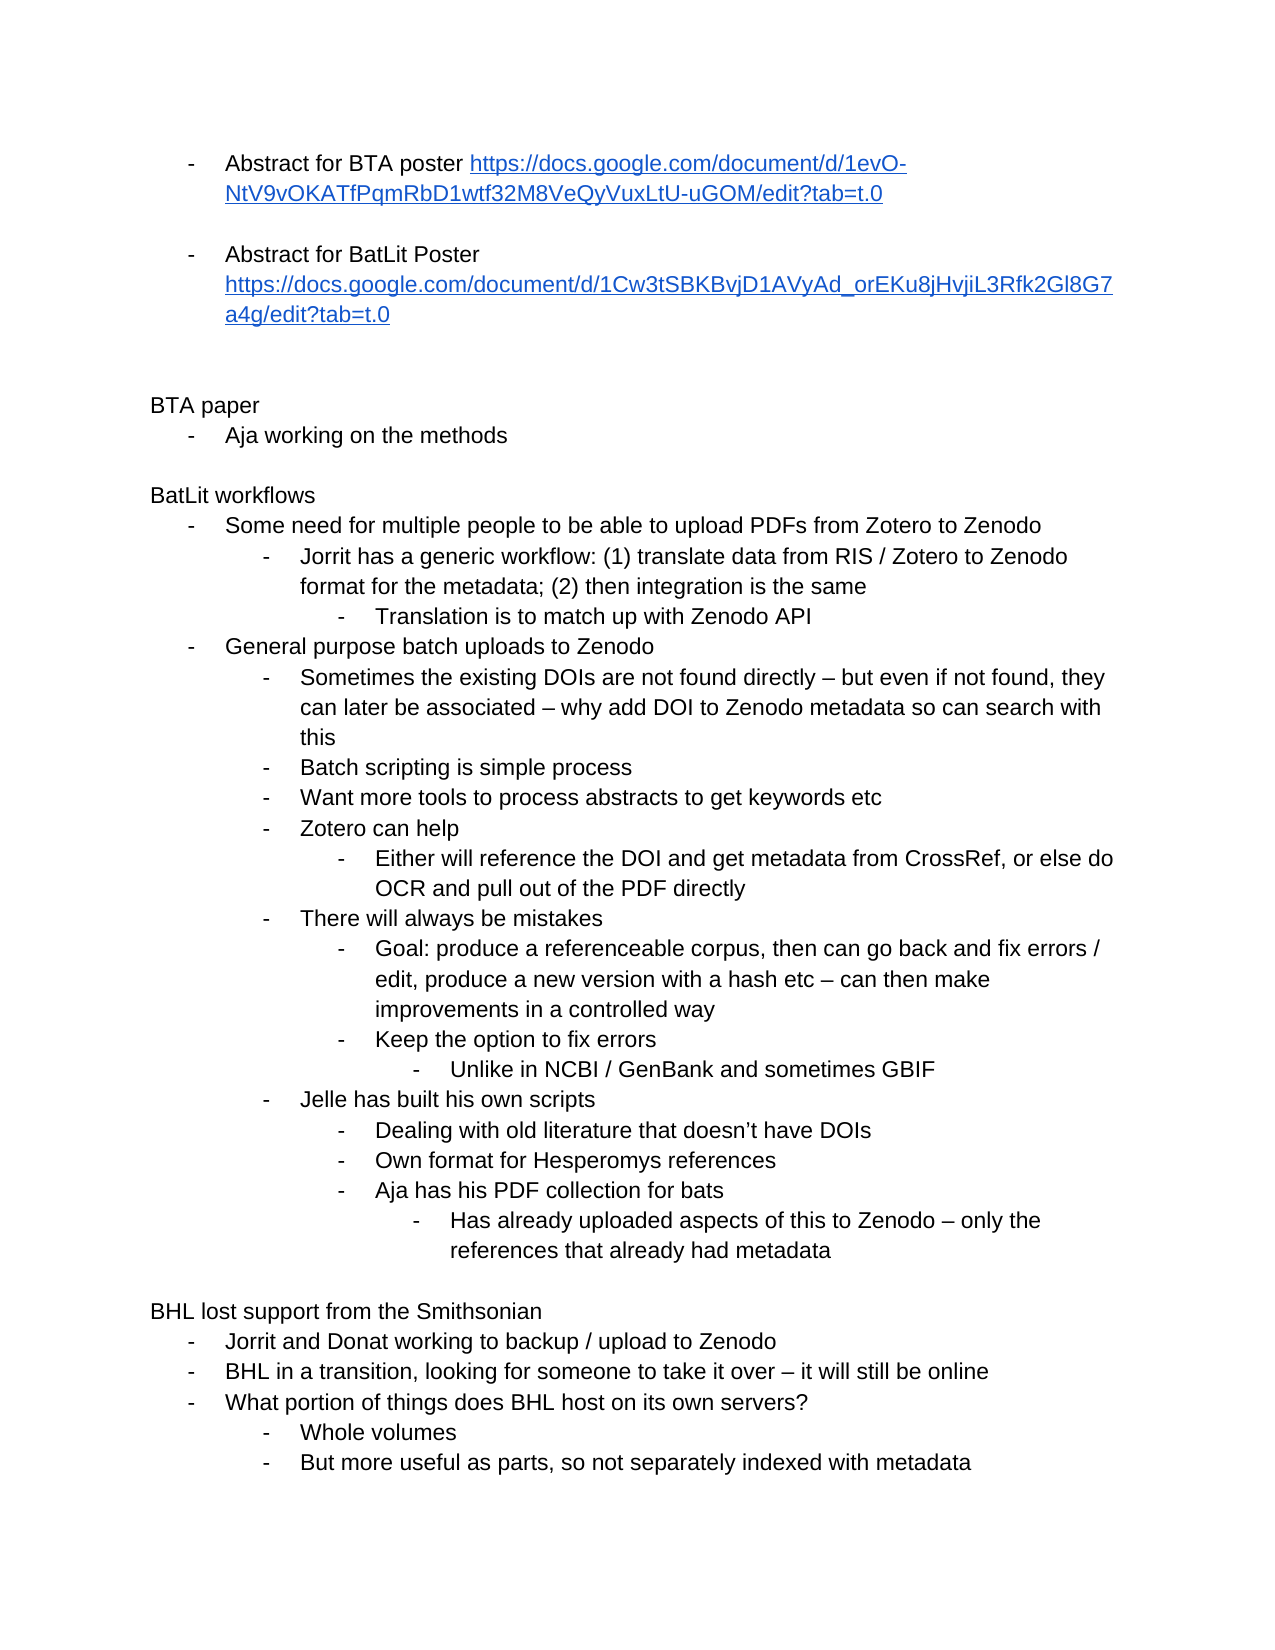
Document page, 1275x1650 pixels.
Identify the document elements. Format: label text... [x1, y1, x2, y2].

list Want more tools to process abstracts to get keywords etc [262, 784, 1125, 811]
list BHL in a transition, looking for someone to take it over – it will still be online [187, 1358, 1125, 1385]
list Goal: produce a referenceable corpus, then can go back and fix errors / edit, produce a new version with a hash etc – can then make improvements in a controlled way [337, 935, 1125, 1022]
list Unlike in NCBI / GenBank and sometimes GBIF [412, 1056, 1125, 1083]
list Dealing with old literature that doesn’t have DOIs [337, 1117, 1125, 1143]
list Jelle has built his own scripts [262, 1086, 1125, 1113]
text BHL lost support from the Smithsonian [150, 1298, 1125, 1324]
text BTA paper [150, 392, 1125, 418]
list Whole volumes [262, 1419, 1125, 1445]
list There will always be mistakes [262, 905, 1125, 932]
list Aja has his PDF collection for bats [337, 1177, 1125, 1203]
list What portion of things does BHL host on its own servers? [187, 1388, 1125, 1415]
list Either will reference the DOI and get metadata from CrossRef, or else do OCR and pull out of the PDF directly [337, 845, 1125, 901]
list Keep the option to fix errors [337, 1026, 1125, 1052]
list Own format for Hesperomys references [337, 1147, 1125, 1173]
list Translation is to match up with Zenodo API [337, 603, 1125, 629]
list Zotero can help [262, 814, 1125, 841]
text BatLit workflows [150, 482, 1125, 509]
list Sometimes the existing DOIs are not found directly – but even if not found, they can later be associated – why add DOI to Zenodo metadata so can search with this [262, 663, 1125, 750]
list Some need for multiple people to be able to upload PDFs from Zotero to Zenodo [187, 512, 1125, 539]
list Abstract for BTA poster https://docs.google.com/document/d/1evO-NtV9vOKATfPqmRbD1wtf32M8VeQyVuxLtU-uGOM/edit?tab=t.0 [187, 150, 1125, 207]
list But more useful as parts, so not separately indexed with metadata [262, 1449, 1125, 1475]
list Abstract for BatLit Poster https://docs.google.com/document/d/1Cw3tSBKBvjD1AVyAd_orEKu8jHvjiL3Rfk2Gl8G7a4g/edit?tab=t.0 [187, 241, 1125, 327]
list Jorrit and Donat working to backup / upload to Zenodo [187, 1328, 1125, 1354]
list Batch scripting is simple process [262, 754, 1125, 781]
list Jorrit has a generic workflow: (1) translate data from RIS / Zotero to Zenodo format for the metadata; (2) then integration is the same [262, 543, 1125, 599]
list General purpose batch uploads to Zenodo [187, 633, 1125, 660]
list Has already uploaded aspects of this to Zenodo – only the references that already had metadata [412, 1207, 1125, 1264]
list Aja working on the methods [187, 422, 1125, 448]
